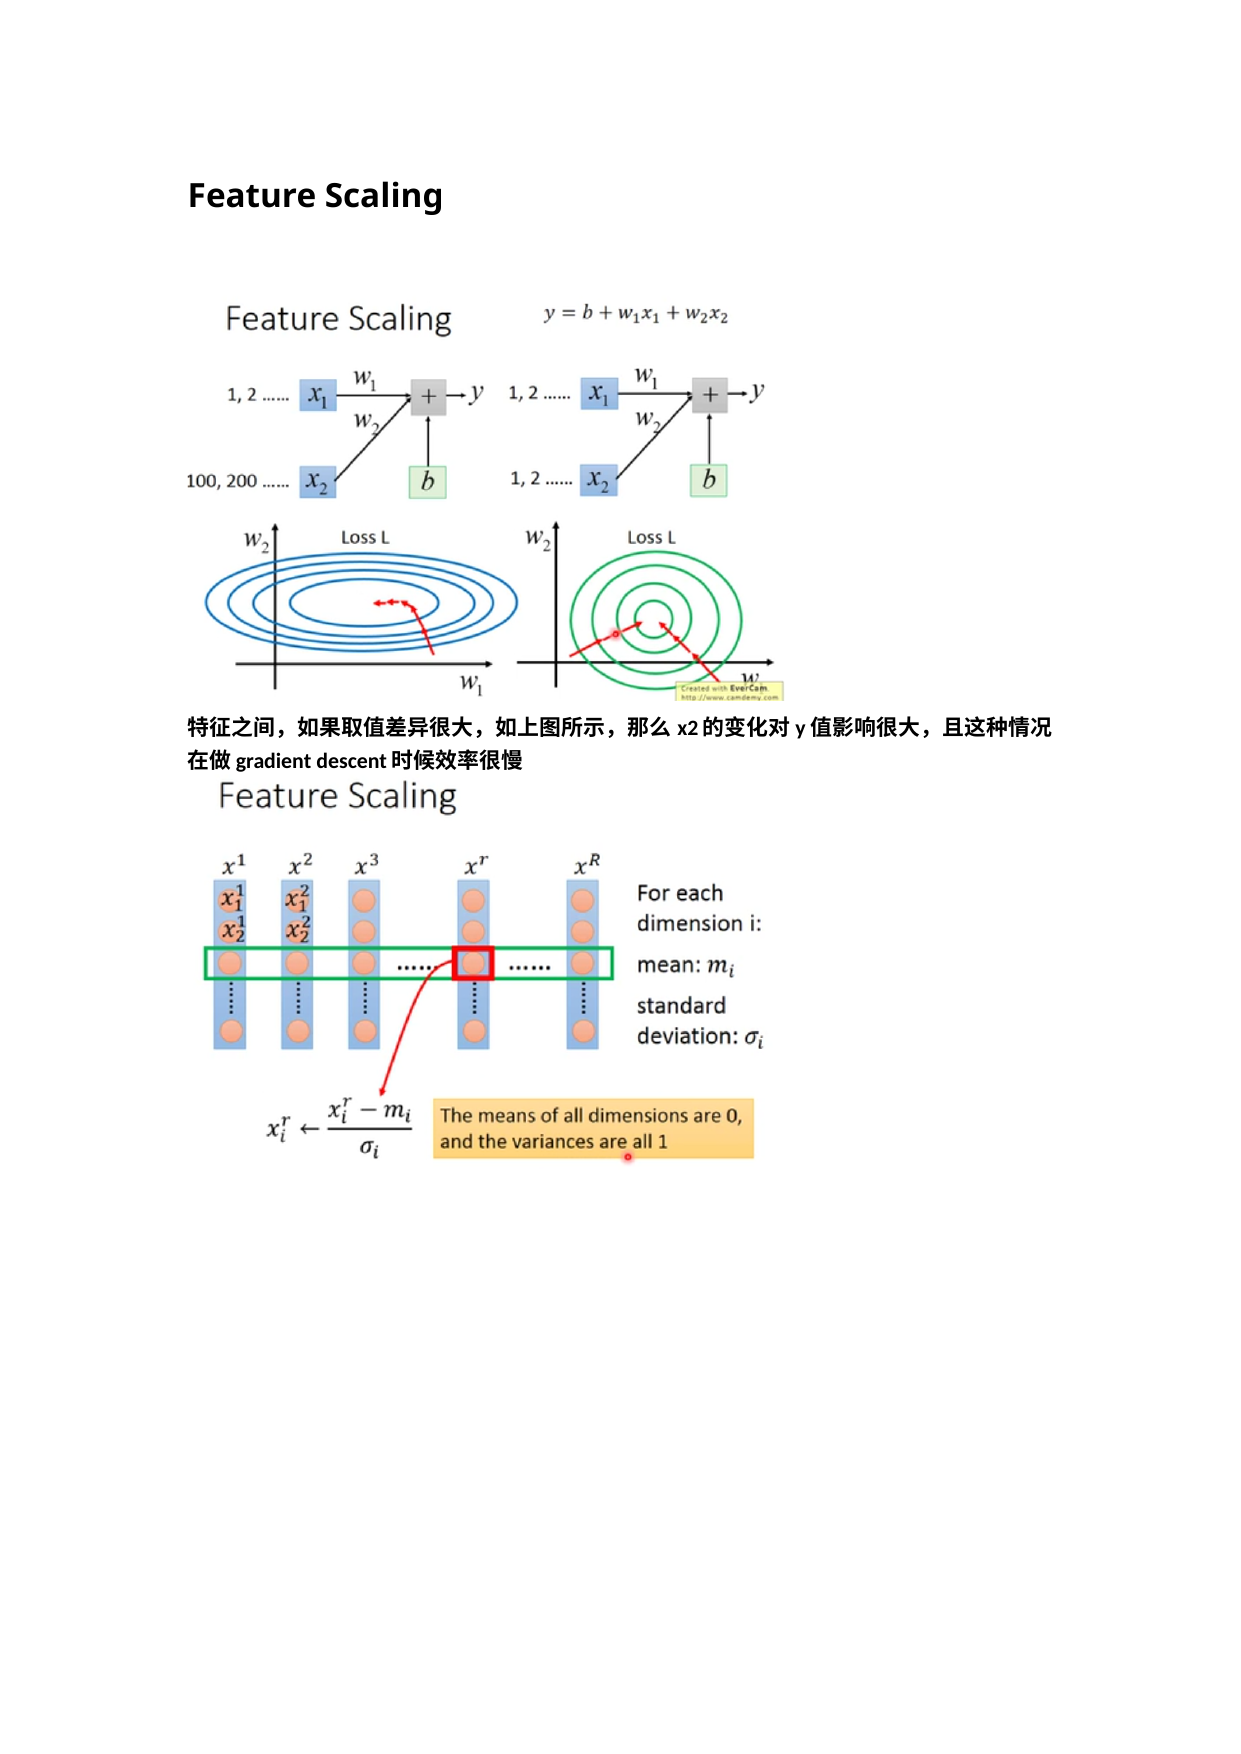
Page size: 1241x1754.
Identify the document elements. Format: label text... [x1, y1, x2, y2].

text 特征之间，如果取值差异很大，如上图所示，那么x2的变化对y值影响很大，且这种情况在做gradient descent时候效率很慢 [187, 710, 1053, 775]
picture [187, 774, 790, 1170]
subtitle Feature Scaling [187, 162, 1053, 227]
picture [187, 287, 786, 701]
